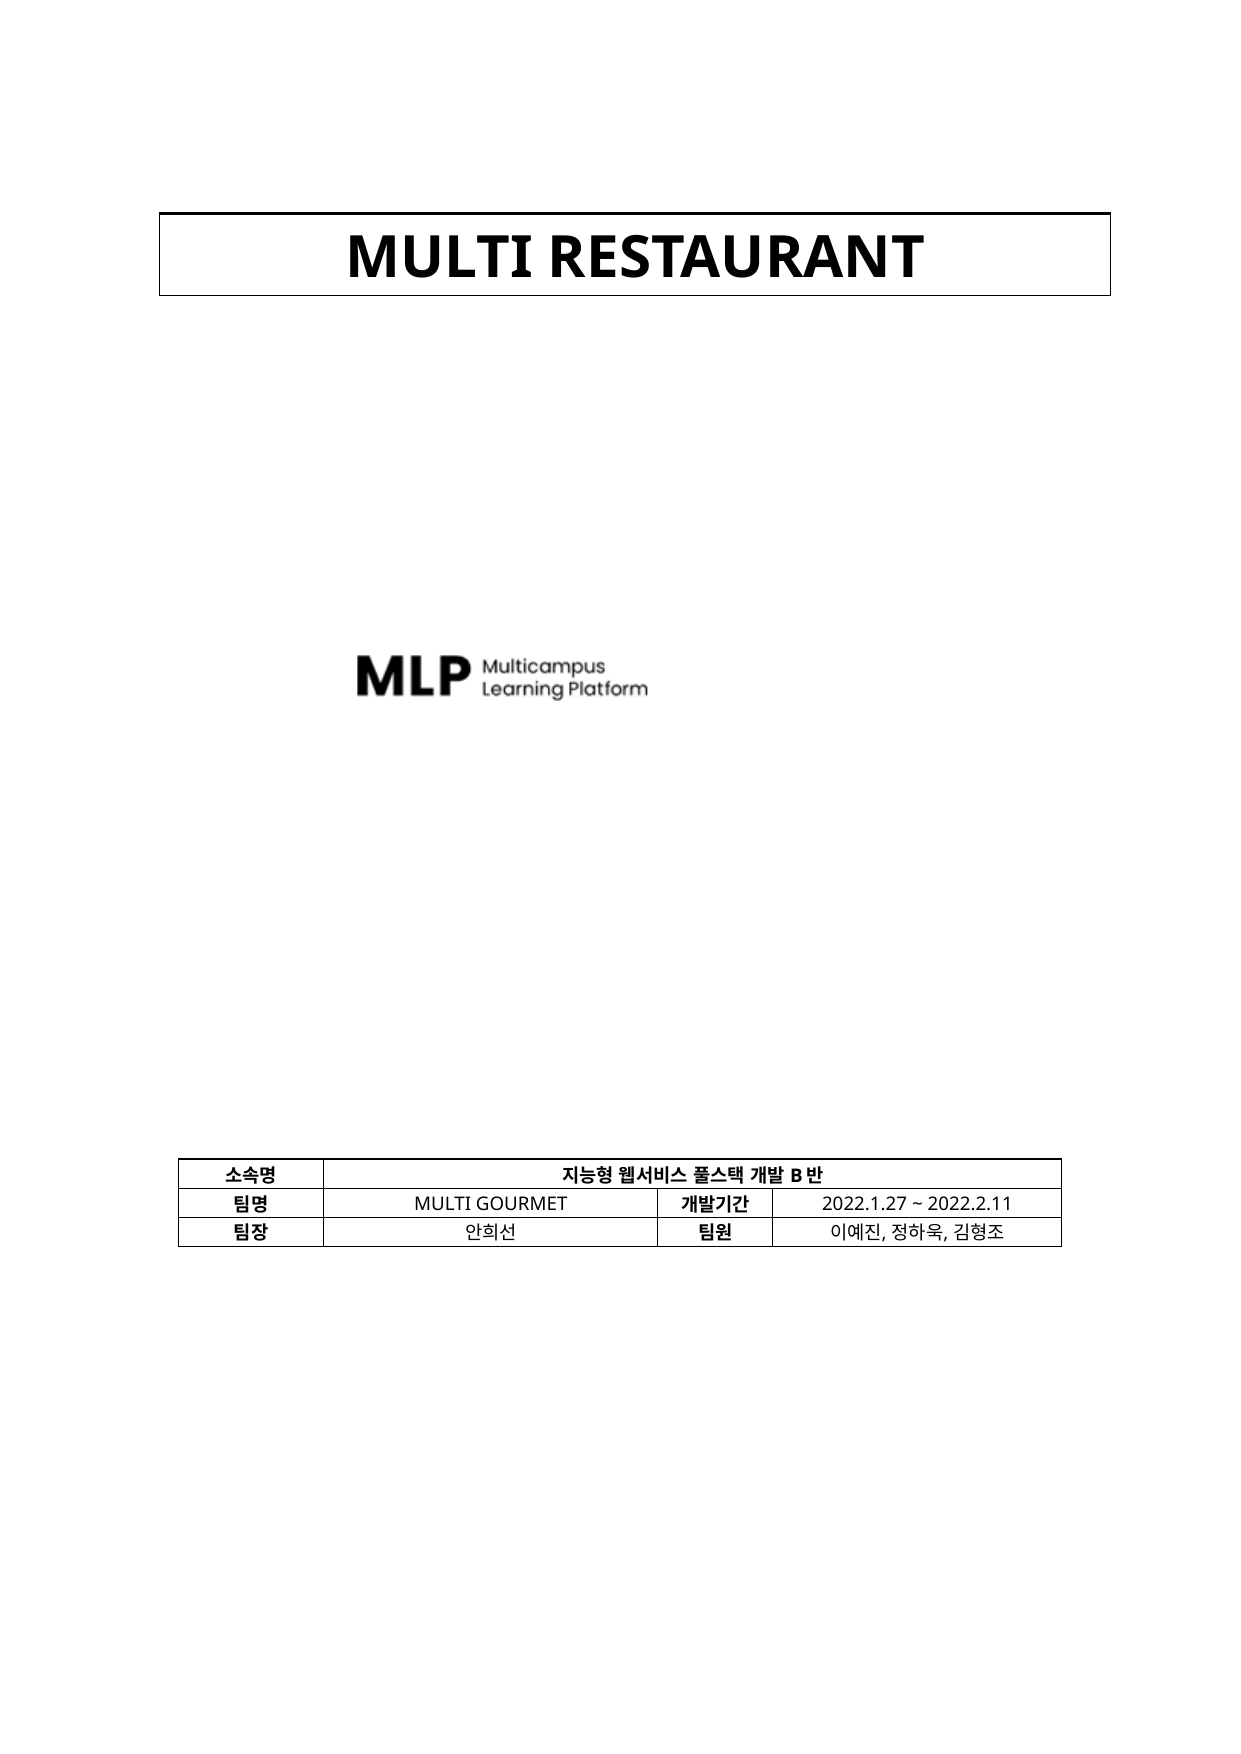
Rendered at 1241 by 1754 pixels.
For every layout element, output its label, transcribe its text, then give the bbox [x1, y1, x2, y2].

picture [292, 607, 704, 742]
table_header 지능형 웹서비스 풀스택 개발 B반 [324, 1160, 1061, 1188]
table_cell 팀장 [179, 1218, 323, 1246]
table_cell 안희선 [324, 1218, 657, 1246]
table_header 소속명 [179, 1160, 323, 1188]
table_cell MULTI GOURMET [324, 1189, 657, 1217]
table_cell 2022.1.27 ~ 2022.2.11 [773, 1189, 1061, 1217]
table_cell 개발기간 [658, 1189, 772, 1217]
table_cell 이예진, 정하욱, 김형조 [773, 1218, 1061, 1246]
table_header MULTI RESTAURANT [160, 215, 1110, 295]
table_cell 팀명 [179, 1189, 323, 1217]
table_cell 팀원 [658, 1218, 772, 1246]
